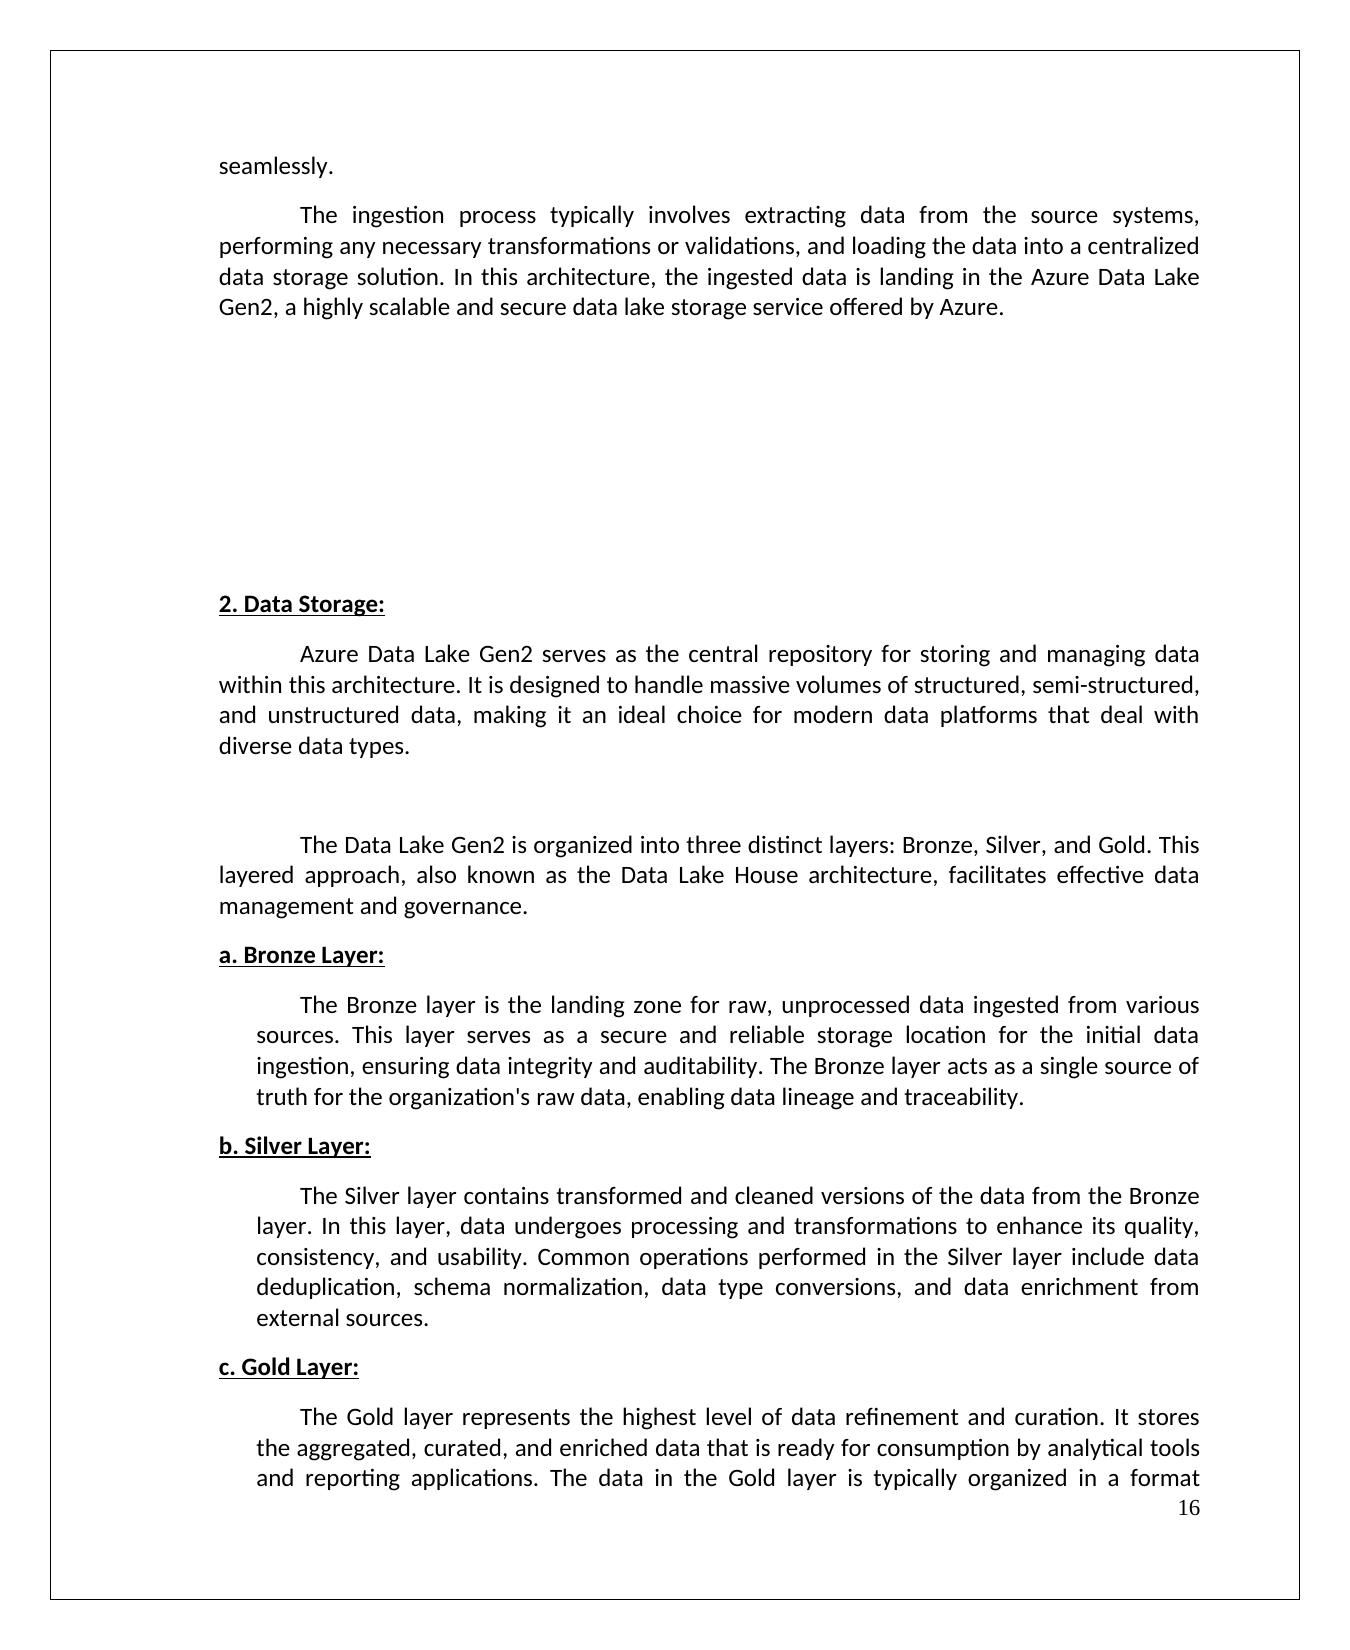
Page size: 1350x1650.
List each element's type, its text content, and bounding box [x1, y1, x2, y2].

subtitle The Data Lake Gen2 is organized into three distinct layers: Bronze, Silver, and Gold. This layered approach, also known as the Data Lake House architecture, facilitates effective data management and governance. [181, 829, 1200, 921]
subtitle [181, 150, 1200, 181]
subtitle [219, 1401, 1200, 1493]
subtitle The Bronze layer is the landing zone for raw, unprocessed data ingested from various sources. This layer serves as a secure and reliable storage location for the initial data ingestion, ensuring data integrity and auditability. The Bronze layer acts as a single source of truth for the organization's raw data, enabling data lineage and traceability. [219, 989, 1200, 1111]
subtitle a. Bronze Layer: [219, 939, 1200, 970]
subtitle 2. Data Storage: [219, 589, 1200, 619]
subtitle The Silver layer contains transformed and cleaned versions of the data from the Bronze layer. In this layer, data undergoes processing and transformations to enhance its quality, consistency, and usability. Common operations performed in the Silver layer include data deduplication, schema normalization, data type conversions, and data enrichment from external sources. [219, 1180, 1200, 1332]
subtitle c. Gold Layer: [219, 1352, 1200, 1382]
subtitle b. Silver Layer: [219, 1130, 1200, 1161]
subtitle Azure Data Lake Gen2 serves as the central repository for storing and managing data within this architecture. It is designed to handle massive volumes of structured, semi-structured, and unstructured data, making it an ideal choice for modern data platforms that deal with diverse data types. [181, 638, 1200, 760]
subtitle The ingestion process typically involves extracting data from the source systems, performing any necessary transformations or validations, and loading the data into a centralized data storage solution. In this architecture, the ingested data is landing in the Azure Data Lake Gen2, a highly scalable and secure data lake storage service offered by Azure. [181, 199, 1200, 322]
